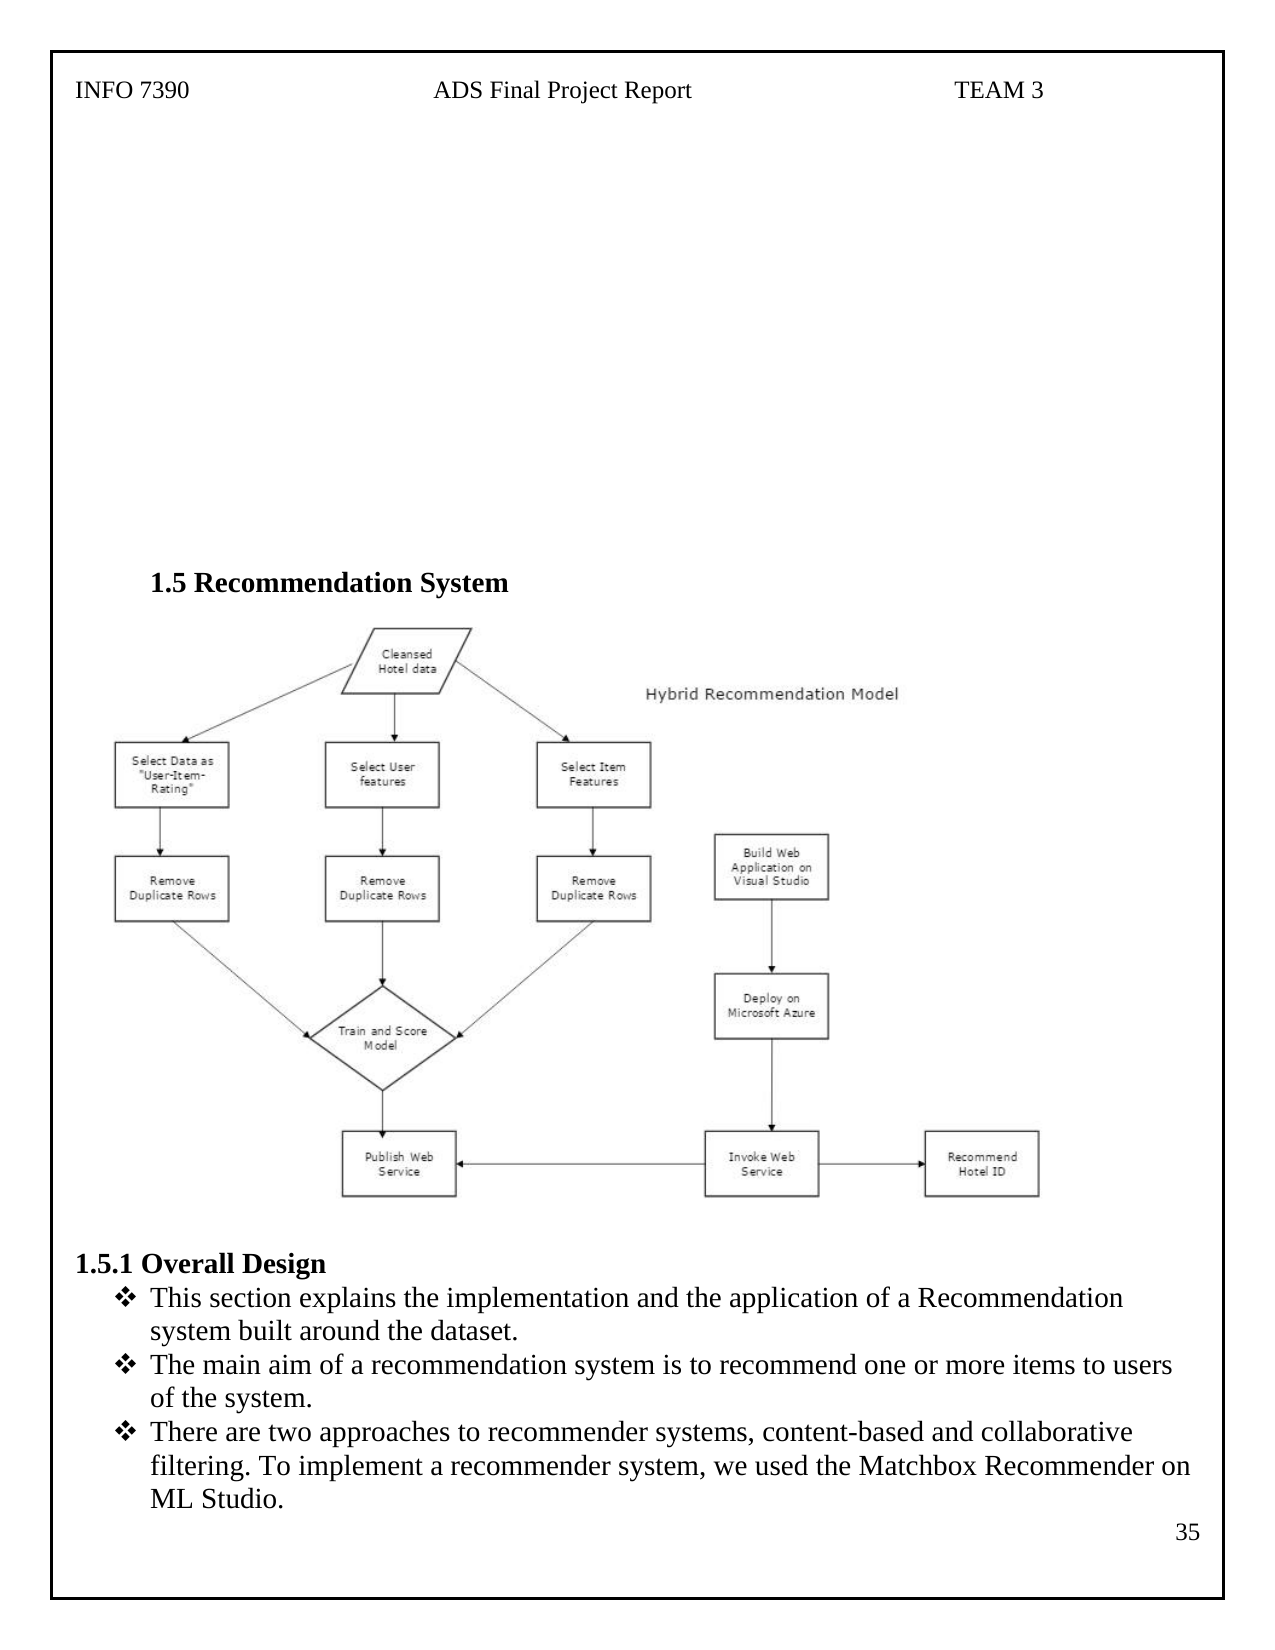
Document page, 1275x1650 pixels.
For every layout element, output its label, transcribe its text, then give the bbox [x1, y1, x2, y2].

list This section explains the implementation and the application of a Recommendation system built around the dataset. [112, 1280, 1200, 1347]
subtitle 1.5.1 Overall Design [75, 1246, 1200, 1280]
subtitle 1.5 Recommendation System [75, 565, 1200, 599]
picture [75, 627, 1070, 1206]
list The main aim of a recommendation system is to recommend one or more items to users of the system. [112, 1347, 1200, 1414]
list There are two approaches to recommender systems, content-based and collaborative filtering. To implement a recommender system, we used the Matchbox Recommender on ML Studio. [112, 1414, 1200, 1515]
